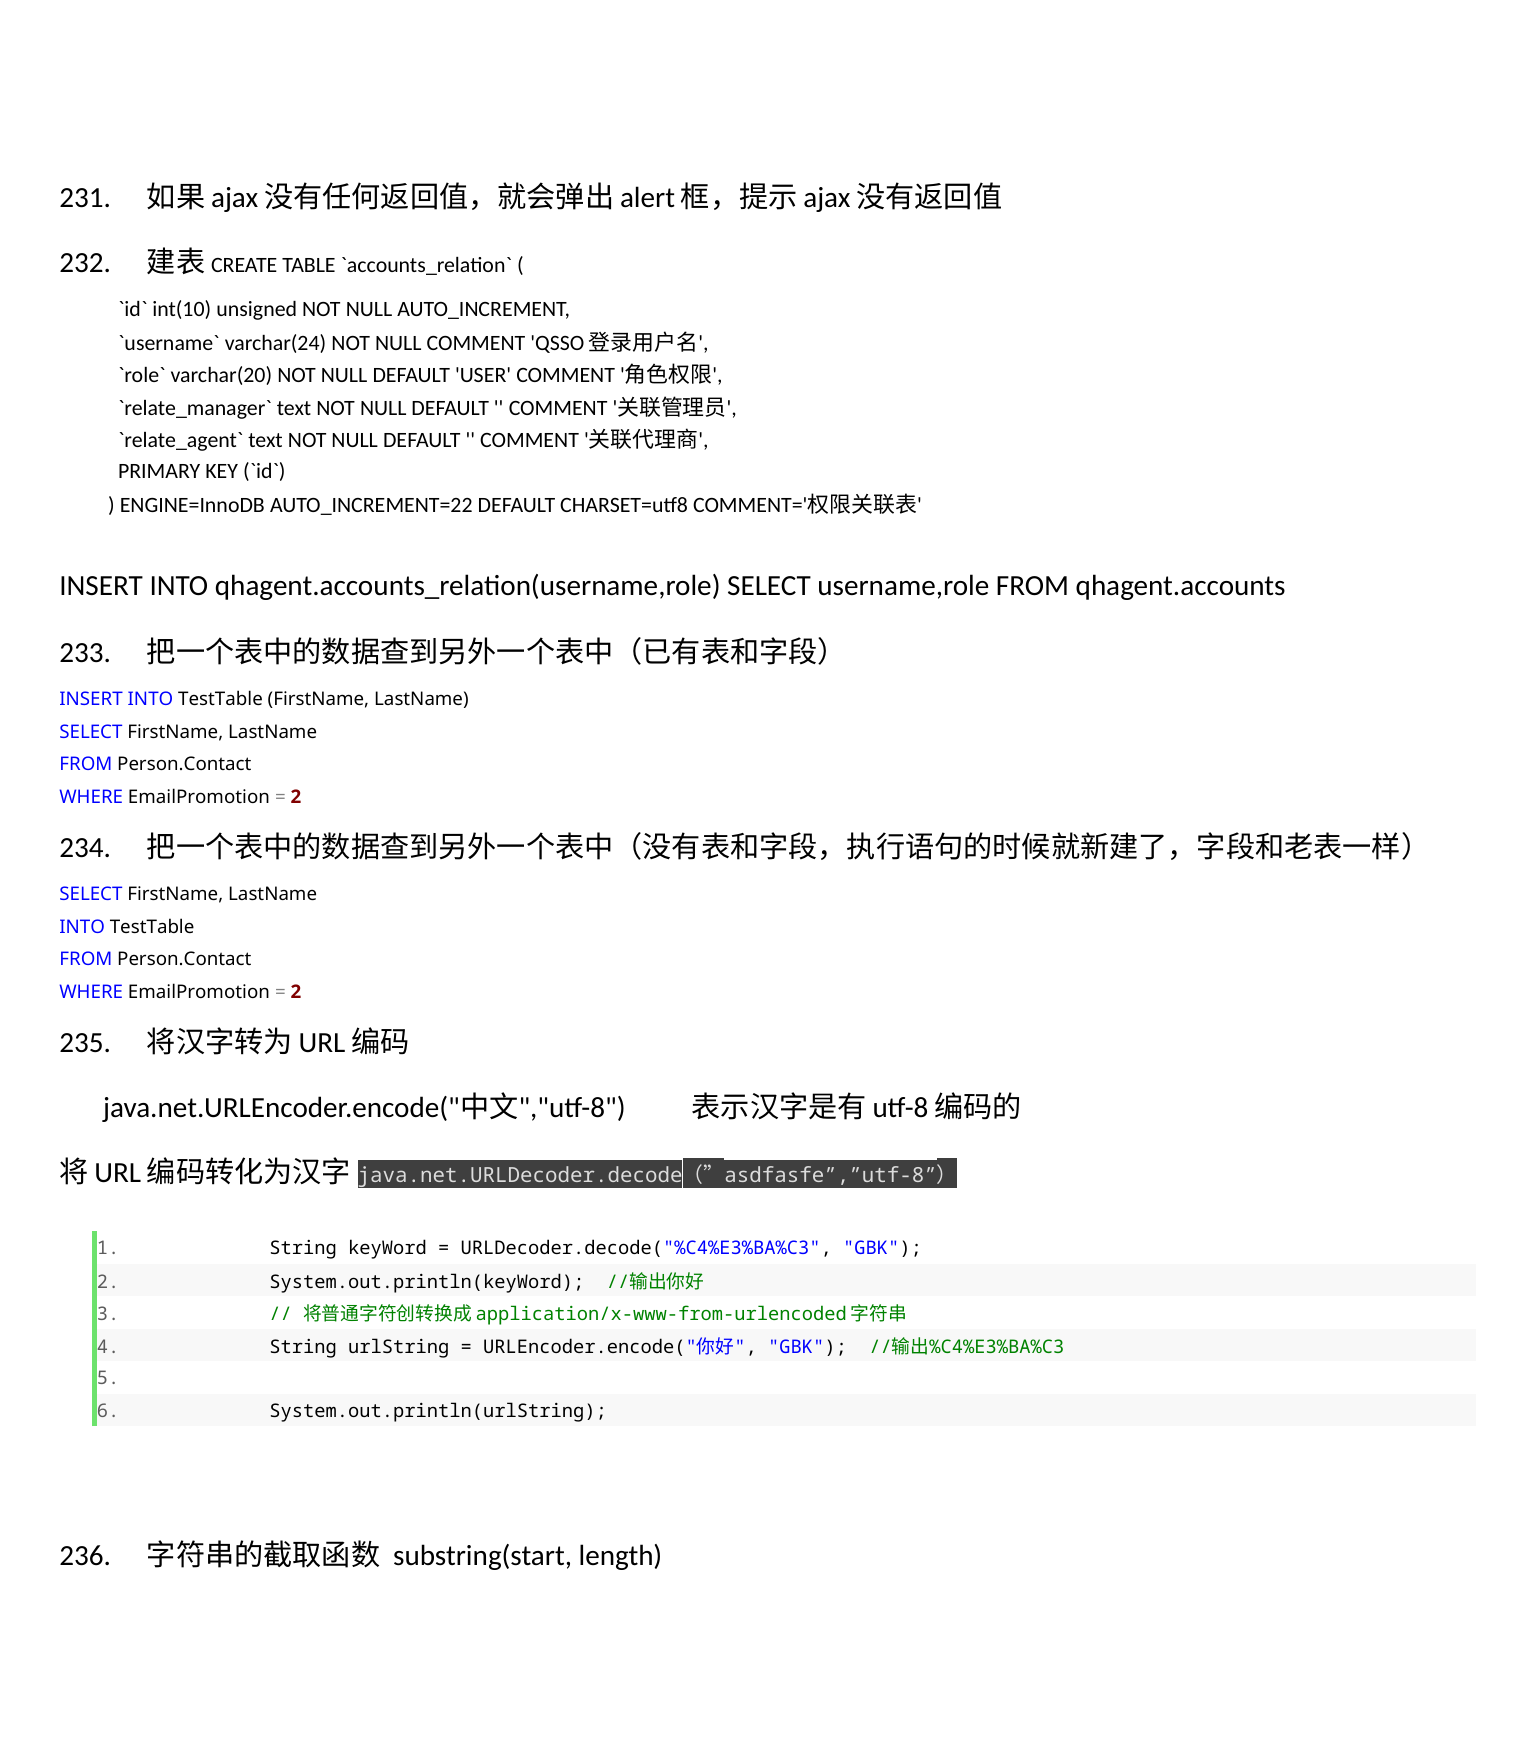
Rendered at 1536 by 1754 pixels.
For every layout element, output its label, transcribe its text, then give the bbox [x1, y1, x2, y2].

list System.out.println(keyWord); //输出你好 [97, 1264, 1476, 1296]
list String urlString = URLEncoder.encode("你好", "GBK"); //输出%C4%E3%BA%C3 [97, 1329, 1476, 1361]
text INSERT INTO qhagent.accounts_relation(username,role) SELECT username,role FROM qhagent.accounts [59, 552, 1476, 617]
list java.net.URLEncoder.encode("中文","utf-8") 表示汉字是有utf-8编码的 [103, 1072, 1476, 1137]
list 字符串的截取函数 substring(start, length) [59, 1520, 1476, 1585]
list 把一个表中的数据查到另外一个表中（已有表和字段） [59, 617, 1476, 682]
list 将汉字转为URL编码 [59, 1007, 1476, 1072]
text INSERT INTO TestTable (FirstName, LastName) SELECT FirstName, LastName FROM Person.Contact WHERE EmailPromotion = 2 [59, 682, 1476, 812]
text 将URL编码转化为汉字 java.net.URLDecoder.decode（”asdfasfe”,”utf-8”） [59, 1137, 1476, 1202]
text SELECT FirstName, LastName INTO TestTable FROM Person.Contact WHERE EmailPromotion = 2 [59, 877, 1476, 1007]
list String keyWord = URLDecoder.decode("%C4%E3%BA%C3", "GBK"); [97, 1231, 1476, 1264]
list System.out.println(urlString); [97, 1394, 1476, 1426]
list 建表CREATE TABLE `accounts_relation` ( `id` int(10) unsigned NOT NULL AUTO_INCREMENT, `username` varchar(24) NOT NULL COMMENT 'QSSO登录用户名', `role` varchar(20) NOT NULL DEFAULT 'USER' COMMENT '角色权限', `relate_manager` text NOT NULL DEFAULT '' COMMENT '关联管理员', `relate_agent` text NOT NULL DEFAULT '' COMMENT '关联代理商', PRIMARY KEY (`id`) ) ENGINE=InnoDB AUTO_INCREMENT=22 DEFAULT CHARSET=utf8 COMMENT='权限关联表' [59, 227, 1476, 519]
list // 将普通字符创转换成application/x-www-from-urlencoded字符串 [97, 1296, 1476, 1329]
list 如果ajax没有任何返回值，就会弹出alert框，提示ajax没有返回值 [59, 162, 1476, 227]
list 把一个表中的数据查到另外一个表中（没有表和字段，执行语句的时候就新建了，字段和老表一样） [59, 812, 1476, 877]
